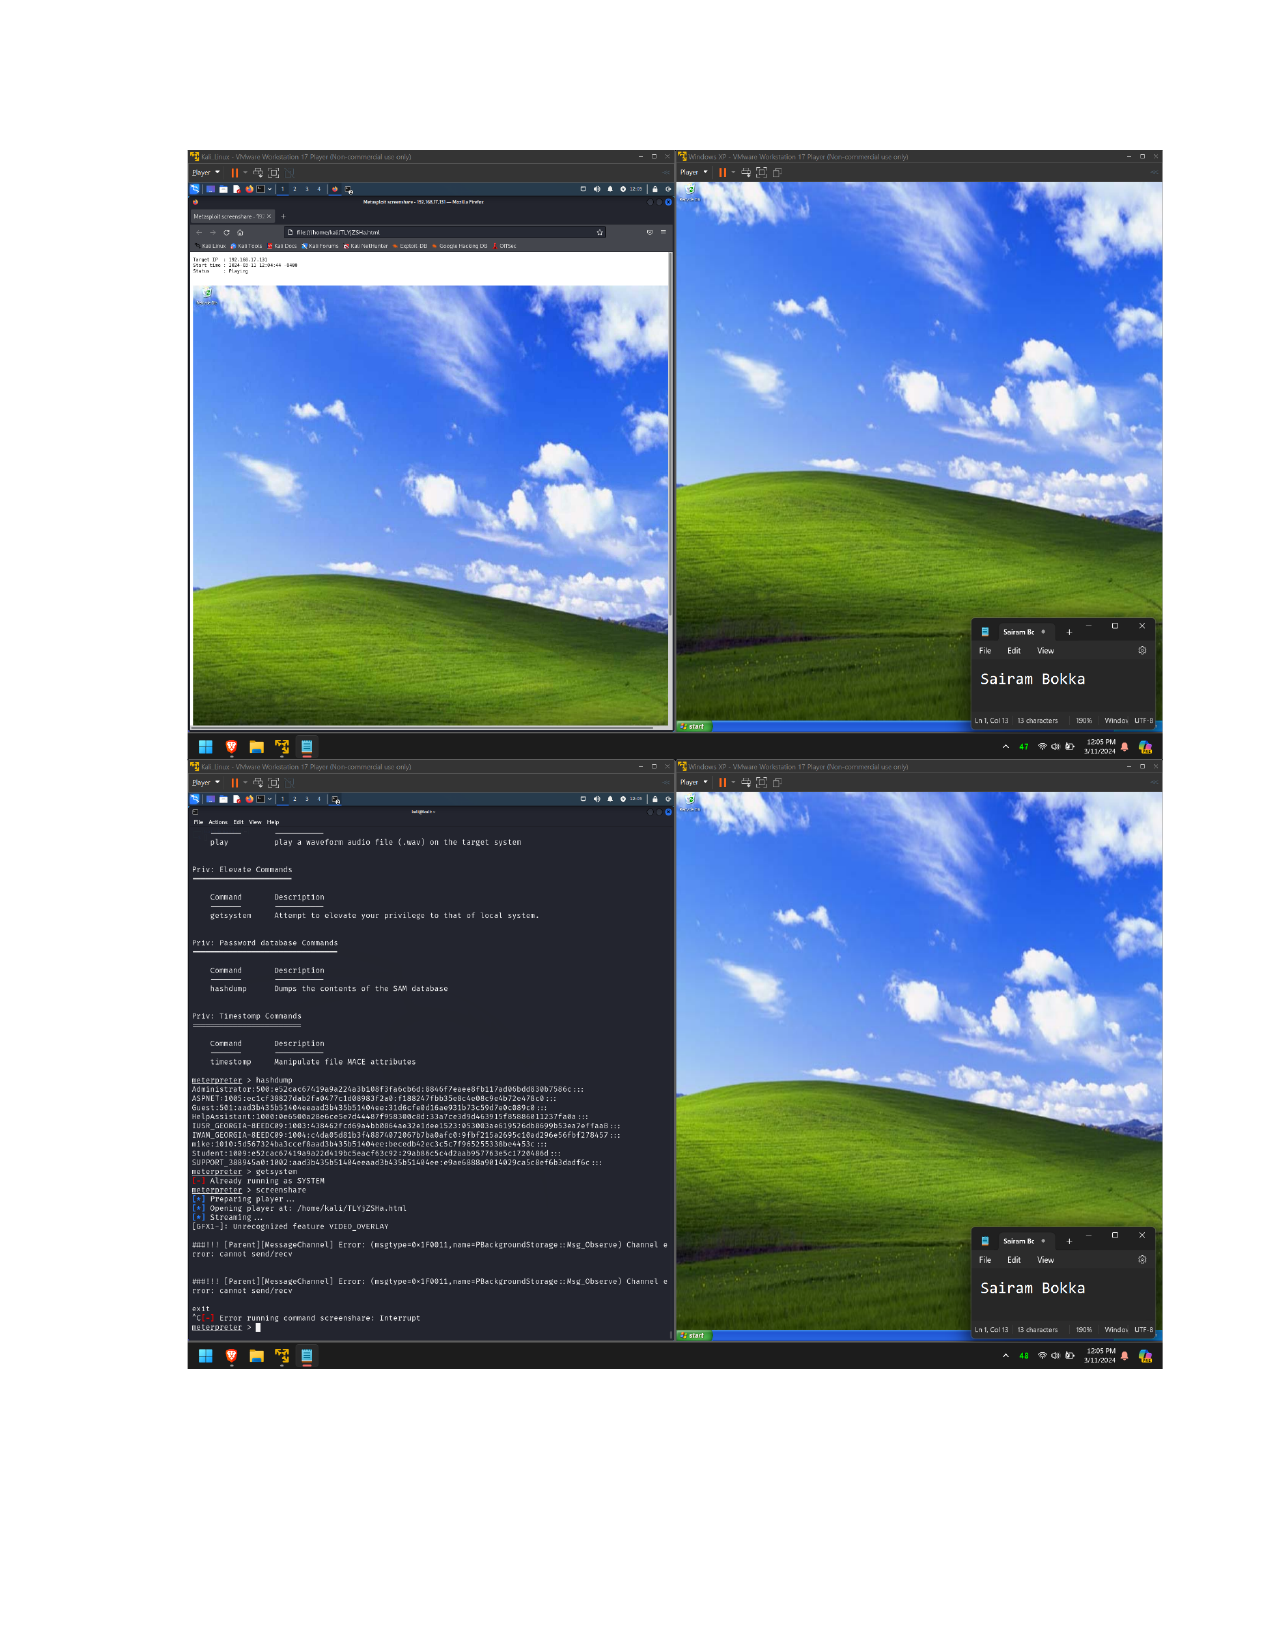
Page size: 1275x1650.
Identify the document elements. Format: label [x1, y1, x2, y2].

picture [187, 150, 1163, 1369]
